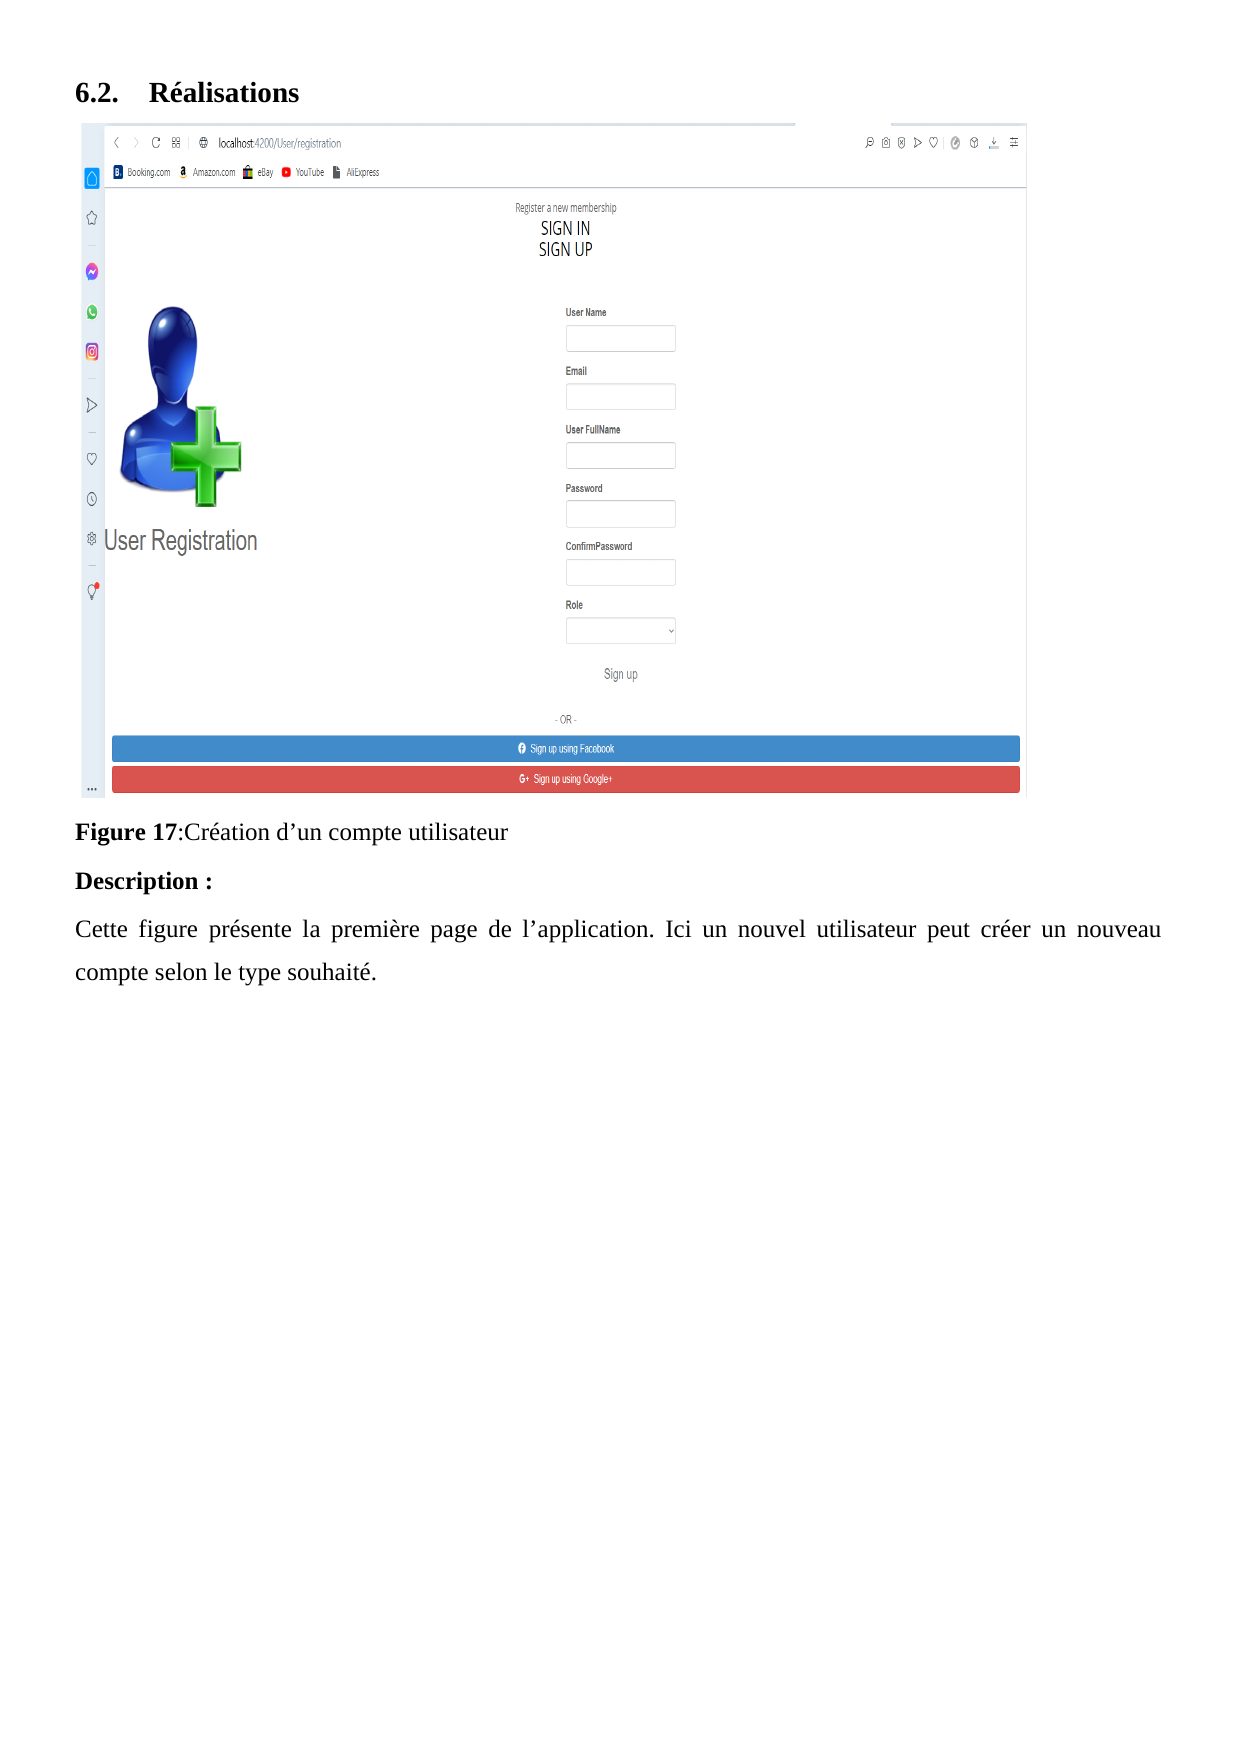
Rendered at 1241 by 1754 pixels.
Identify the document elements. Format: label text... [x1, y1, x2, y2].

text Description : [75, 866, 1162, 895]
text Cette figure présente la première page de l’application. Ici un nouvel utilisateur peut créer un nouveau compte selon le type souhaité. [75, 914, 1162, 986]
subtitle Réalisations [75, 75, 1162, 108]
text Figure 17:Création d’un compte utilisateur [75, 817, 1162, 846]
picture [81, 123, 1027, 798]
